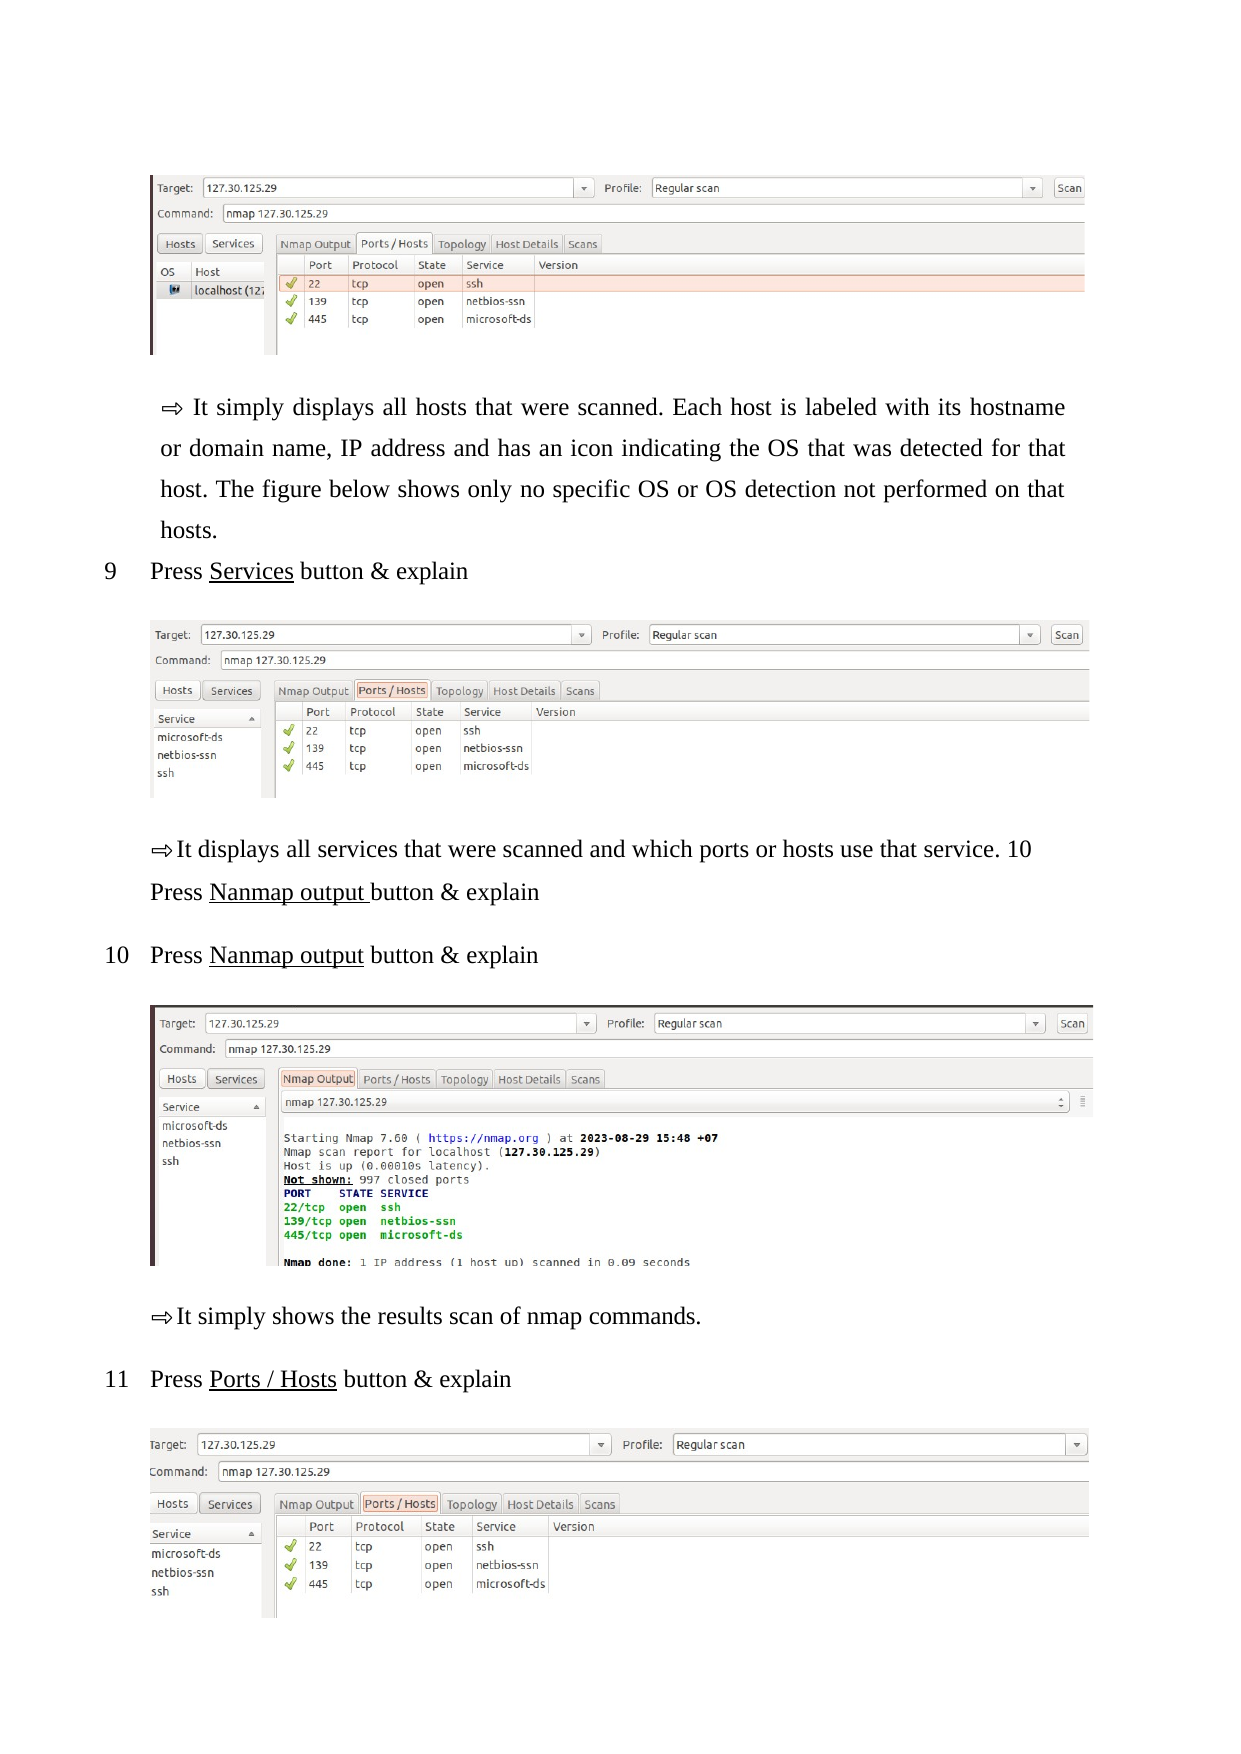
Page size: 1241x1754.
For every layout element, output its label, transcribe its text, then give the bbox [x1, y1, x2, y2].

list Press Nanmap output button & explain [104, 941, 1176, 969]
picture [150, 1005, 1094, 1266]
picture [150, 1428, 1089, 1618]
list It simply displays all hosts that were scanned. Each host is labeled with its hostname or domain name, IP address and has an icon indicating the OS that was detected for that host. The figure below shows only no specific OS or OS detection not performed on that hosts. [160, 392, 1066, 544]
list It simply shows the results scan of nmap commands. [150, 1301, 1176, 1329]
list Press Ports / Hosts button & explain [104, 1364, 1176, 1393]
list It displays all services that were scanned and which ports or hosts use that service. 10 Press Nanmap output button & explain [150, 834, 1090, 906]
list Press Services button & explain [104, 556, 1176, 585]
picture [150, 620, 1090, 798]
picture [150, 175, 1085, 355]
